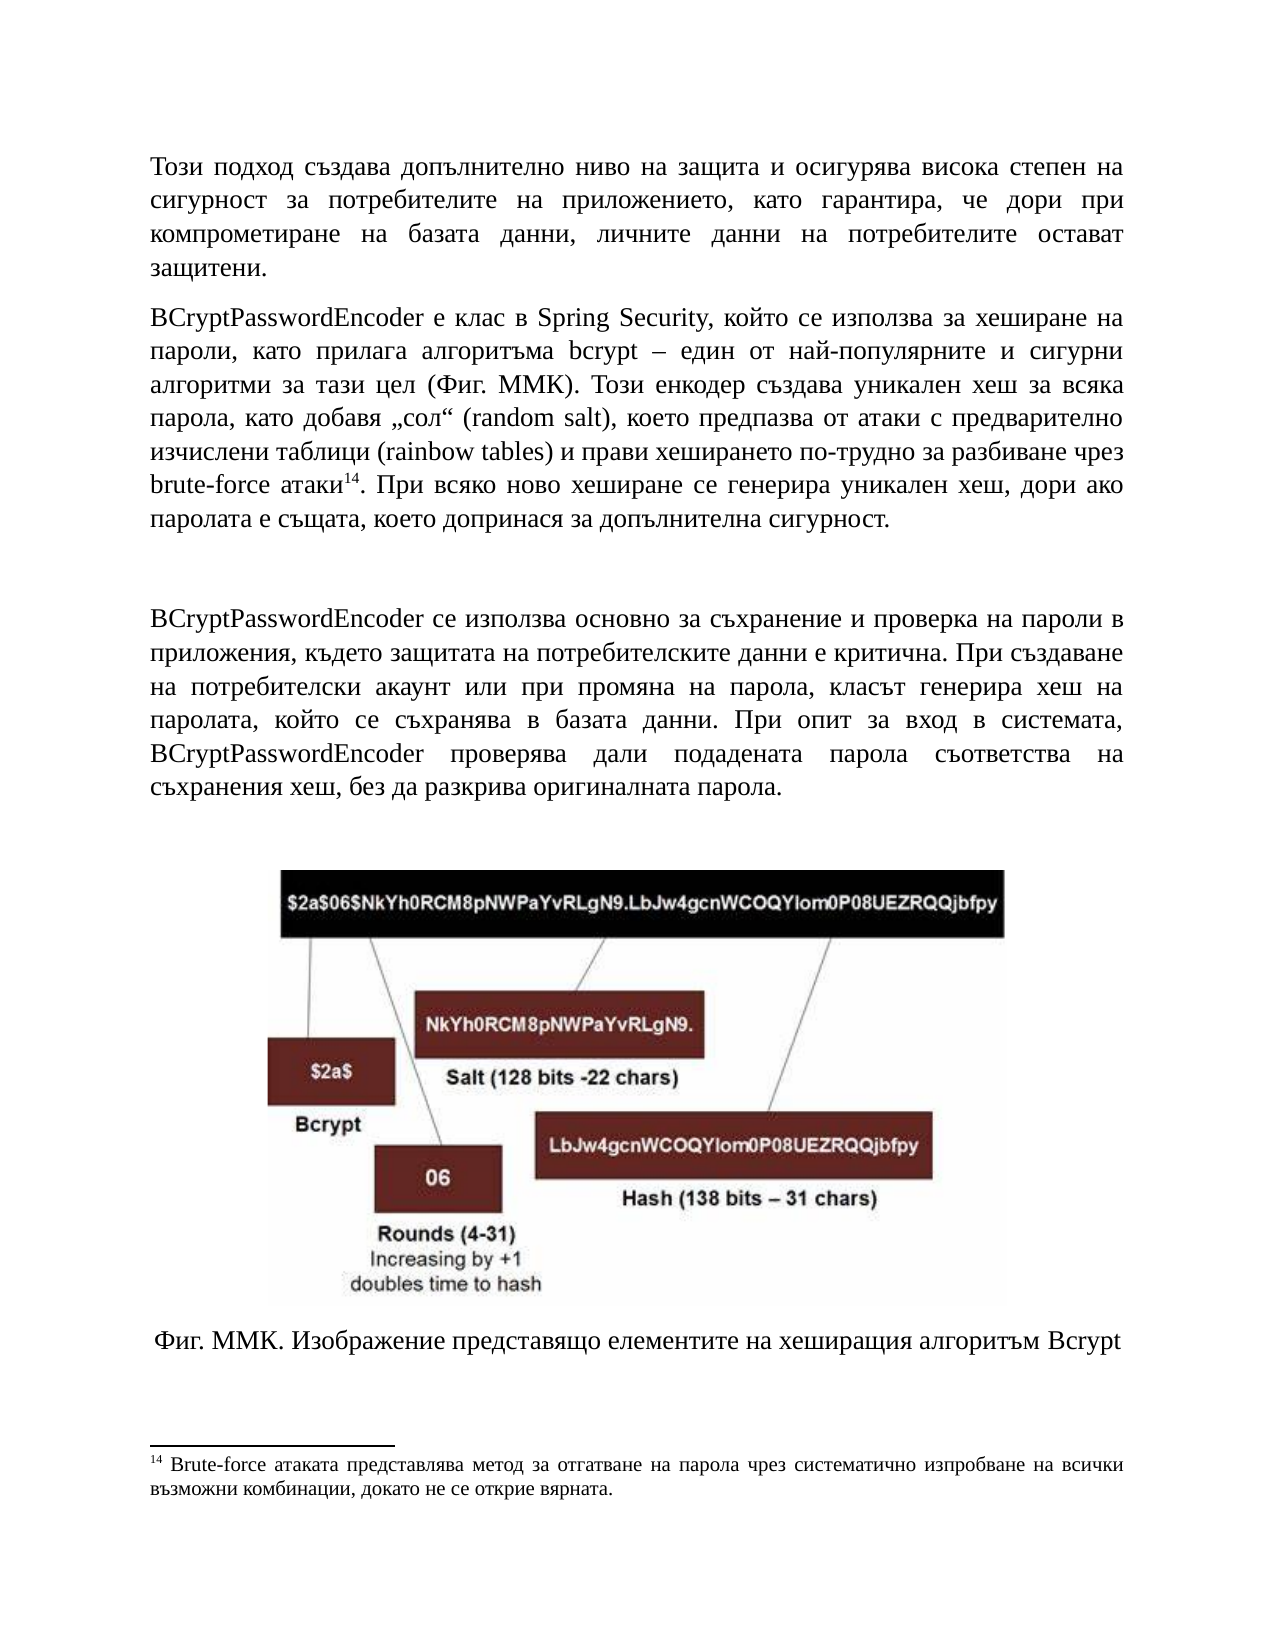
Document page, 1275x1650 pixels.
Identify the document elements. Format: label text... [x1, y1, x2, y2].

text BCryptPasswordEncoder се използва основно за съхранение и проверка на пароли в приложения, където защитата на потребителските данни е критична. При създаване на потребителски акаунт или при промяна на парола, класът генерира хеш на паролата, който се съхранява в базата данни. При опит за вход в системата, BCryptPasswordEncoder проверява дали подадената парола съответства на съхранения хеш, без да разкрива оригиналната парола. [150, 602, 1125, 801]
text Фиг. ММК. Изображение представящо елементите на хеширащия алгоритъм Bcrypt [150, 1324, 1125, 1355]
picture [267, 870, 1008, 1306]
text Този подход създава допълнително ниво на защита и осигурява висока степен на сигурност за потребителите на приложението, като гарантира, че дори при компрометиране на базата данни, личните данни на потребителите остават защитени. [150, 150, 1125, 282]
text BCryptPasswordEncoder е клас в Spring Security, който се използва за хеширане на пароли, като прилага алгоритъма bcrypt – един от най-популярните и сигурни алгоритми за тази цел (Фиг. ММК). Този енкодер създава уникален хеш за всяка парола, като добавя „сол“ (random salt), което предпазва от атаки с предварително изчислени таблици (rainbow tables) и прави хеширането по-трудно за разбиване чрез brute-force атаки. При всяко ново хеширане се генерира уникален хеш, дори ако паролата е същата, което допринася за допълнителна сигурност. [150, 301, 1125, 533]
